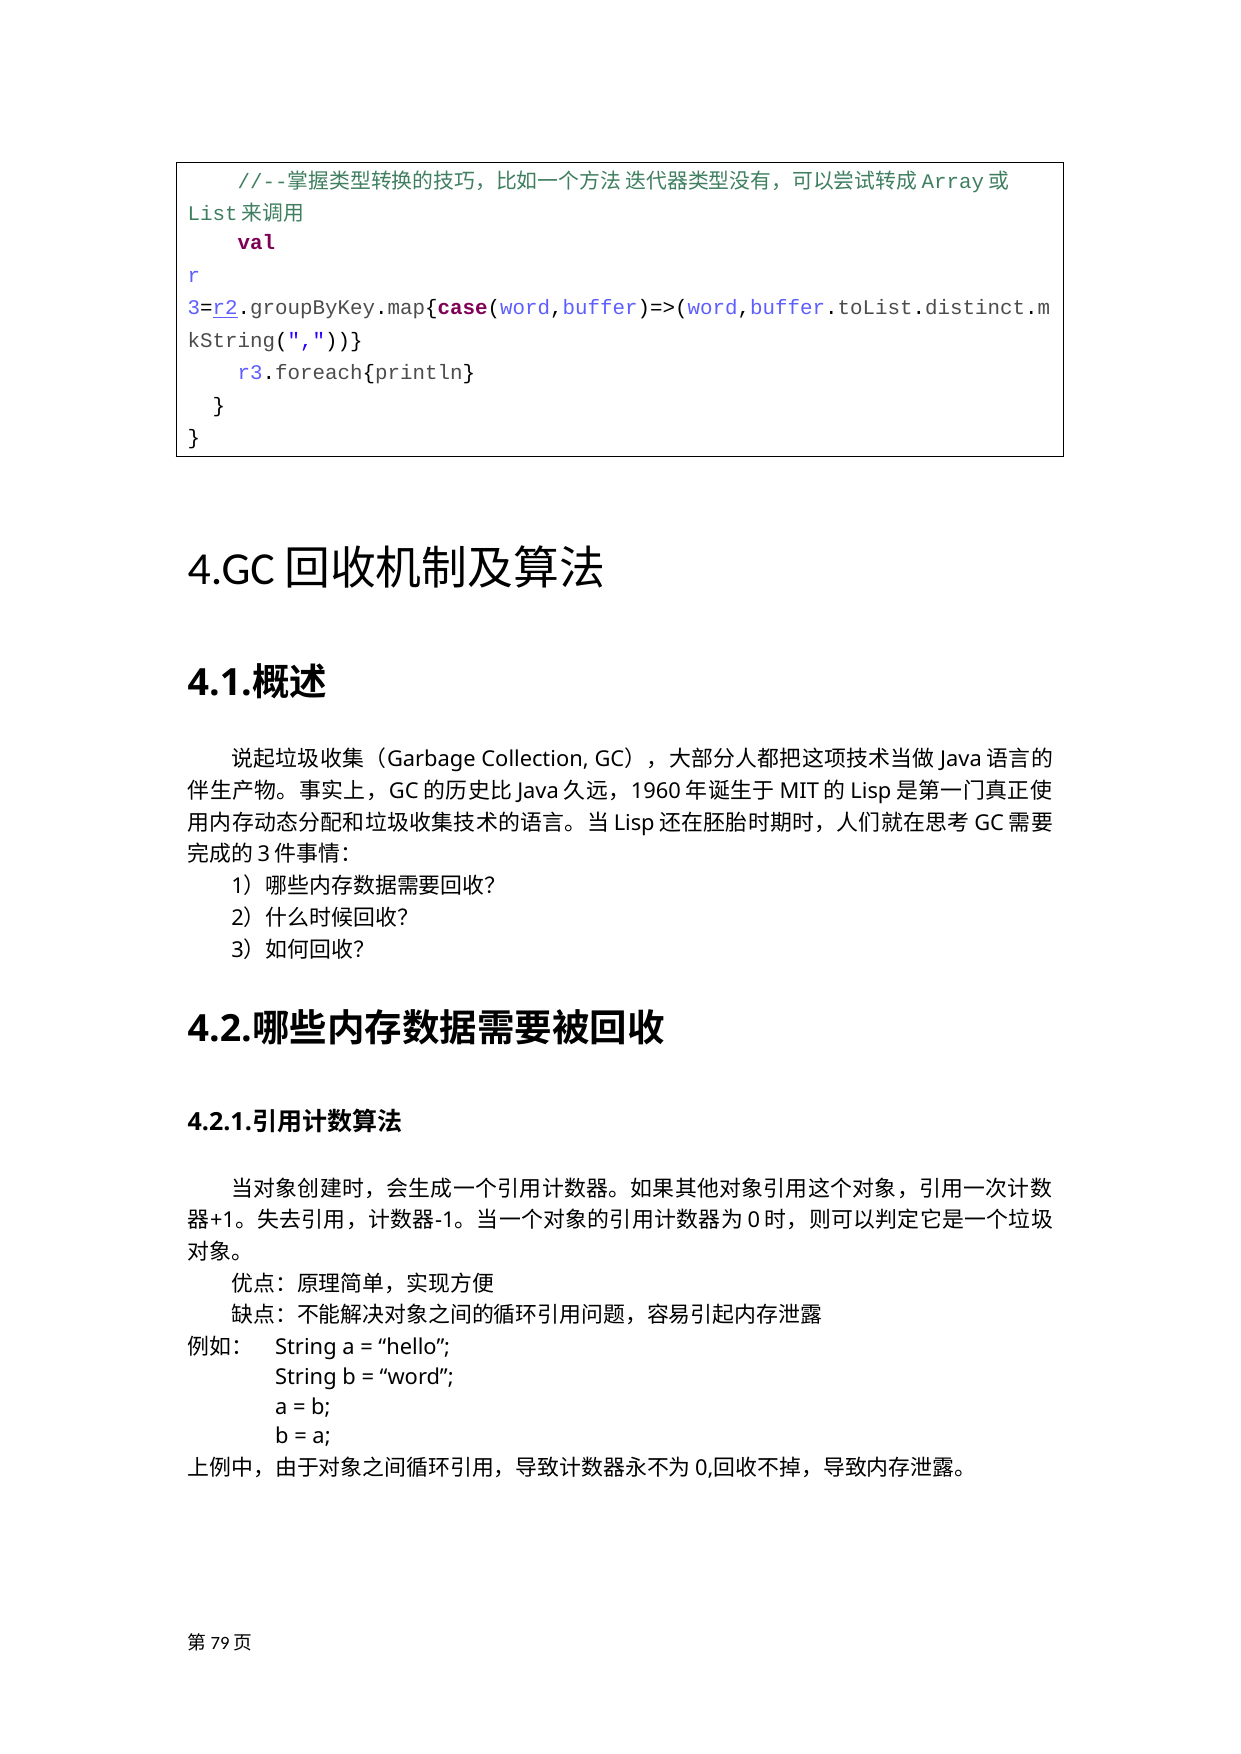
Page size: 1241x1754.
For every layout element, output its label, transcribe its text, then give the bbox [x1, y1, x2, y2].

subtitle 4.2.1.引用计数算法 [187, 1087, 1053, 1152]
text 说起垃圾收集（Garbage Collection, GC），大部分人都把这项技术当做Java语言的伴生产物。事实上，GC的历史比Java久远，1960年诞生于MIT的Lisp是第一门真正使用内存动态分配和垃圾收集技术的语言。当Lisp还在胚胎时期时，人们就在思考GC需要完成的3件事情： [187, 741, 1053, 868]
subtitle 4.2.哪些内存数据需要被回收 [187, 992, 1053, 1057]
text 缺点：不能解决对象之间的循环引用问题，容易引起内存泄露 [187, 1297, 1053, 1329]
subtitle 4.1.概述 [187, 647, 1053, 712]
text 1）哪些内存数据需要回收？ [187, 868, 1053, 900]
text 优点：原理简单，实现方便 [187, 1266, 1053, 1297]
text String b = “word”; [231, 1361, 1053, 1391]
text a = b; [231, 1391, 1053, 1420]
subtitle 4.GC回收机制及算法 [187, 516, 1053, 614]
text 例如： String a = “hello”; [187, 1329, 1053, 1361]
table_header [177, 163, 1063, 456]
text 2）什么时候回收？ [187, 900, 1053, 932]
text 当对象创建时，会生成一个引用计数器。如果其他对象引用这个对象，引用一次计数器+1。失去引用，计数器-1。当一个对象的引用计数器为0时，则可以判定它是一个垃圾对象。 [187, 1171, 1053, 1266]
text 3）如何回收？ [187, 932, 1053, 963]
text b = a; [231, 1420, 1053, 1450]
text 上例中，由于对象之间循环引用，导致计数器永不为0,回收不掉，导致内存泄露。 [187, 1450, 1053, 1482]
